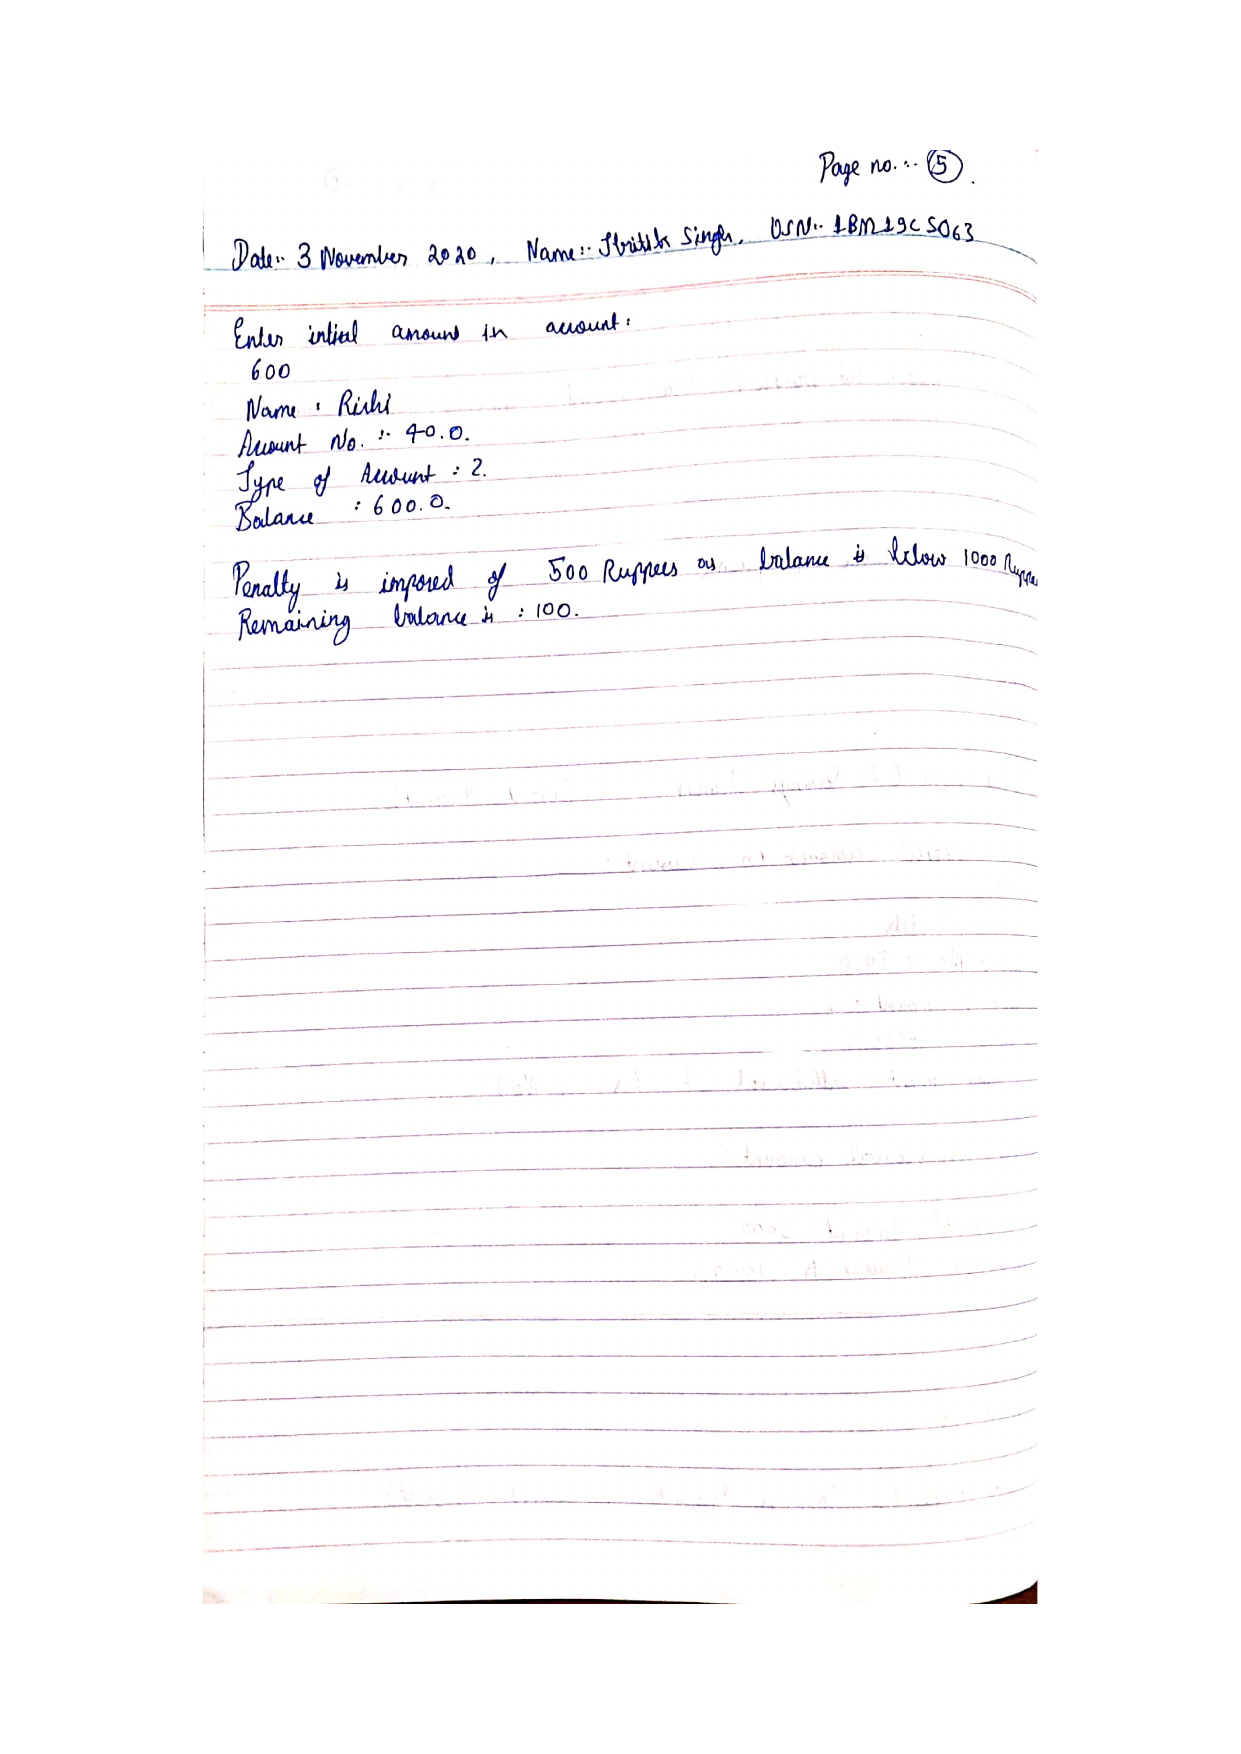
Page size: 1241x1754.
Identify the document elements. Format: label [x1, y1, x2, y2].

picture [202, 150, 1038, 1604]
